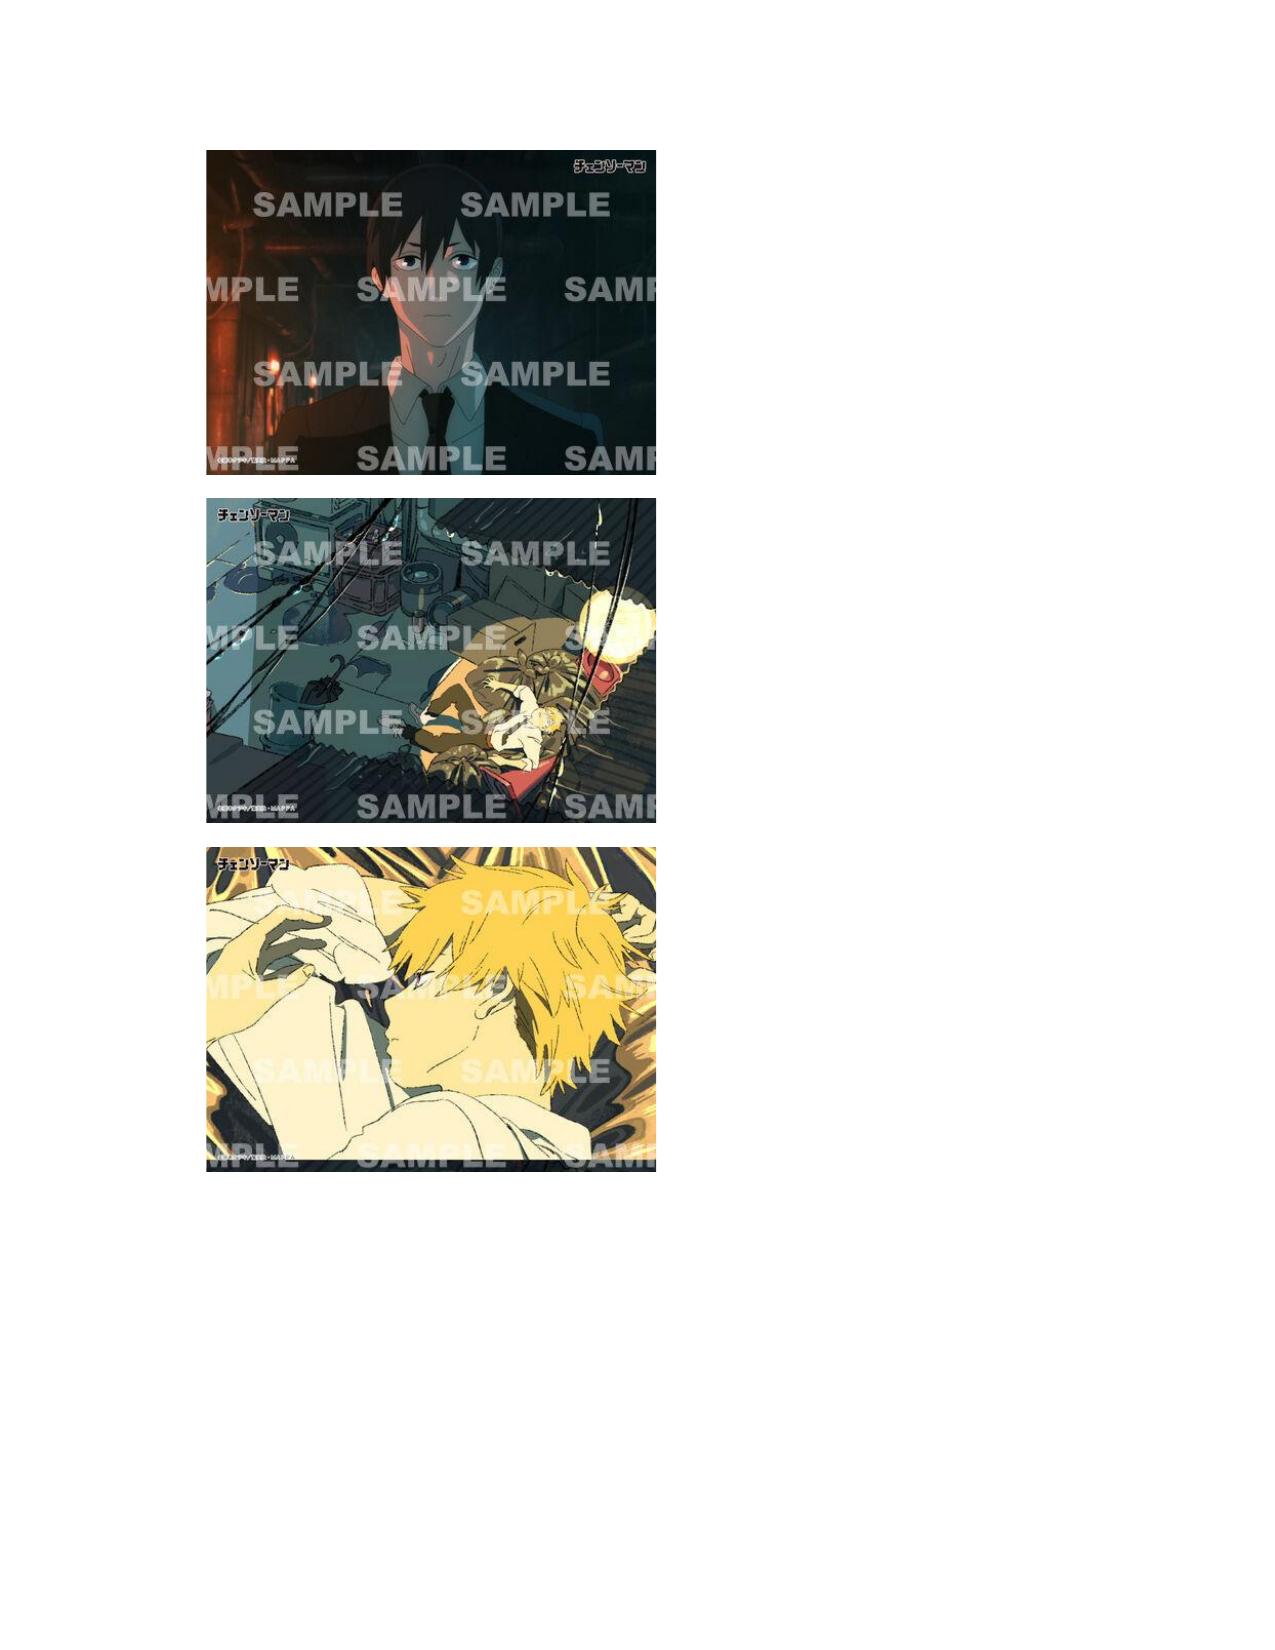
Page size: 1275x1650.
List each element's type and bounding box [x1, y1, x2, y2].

picture [206, 847, 657, 1172]
picture [206, 498, 657, 823]
picture [206, 150, 657, 475]
